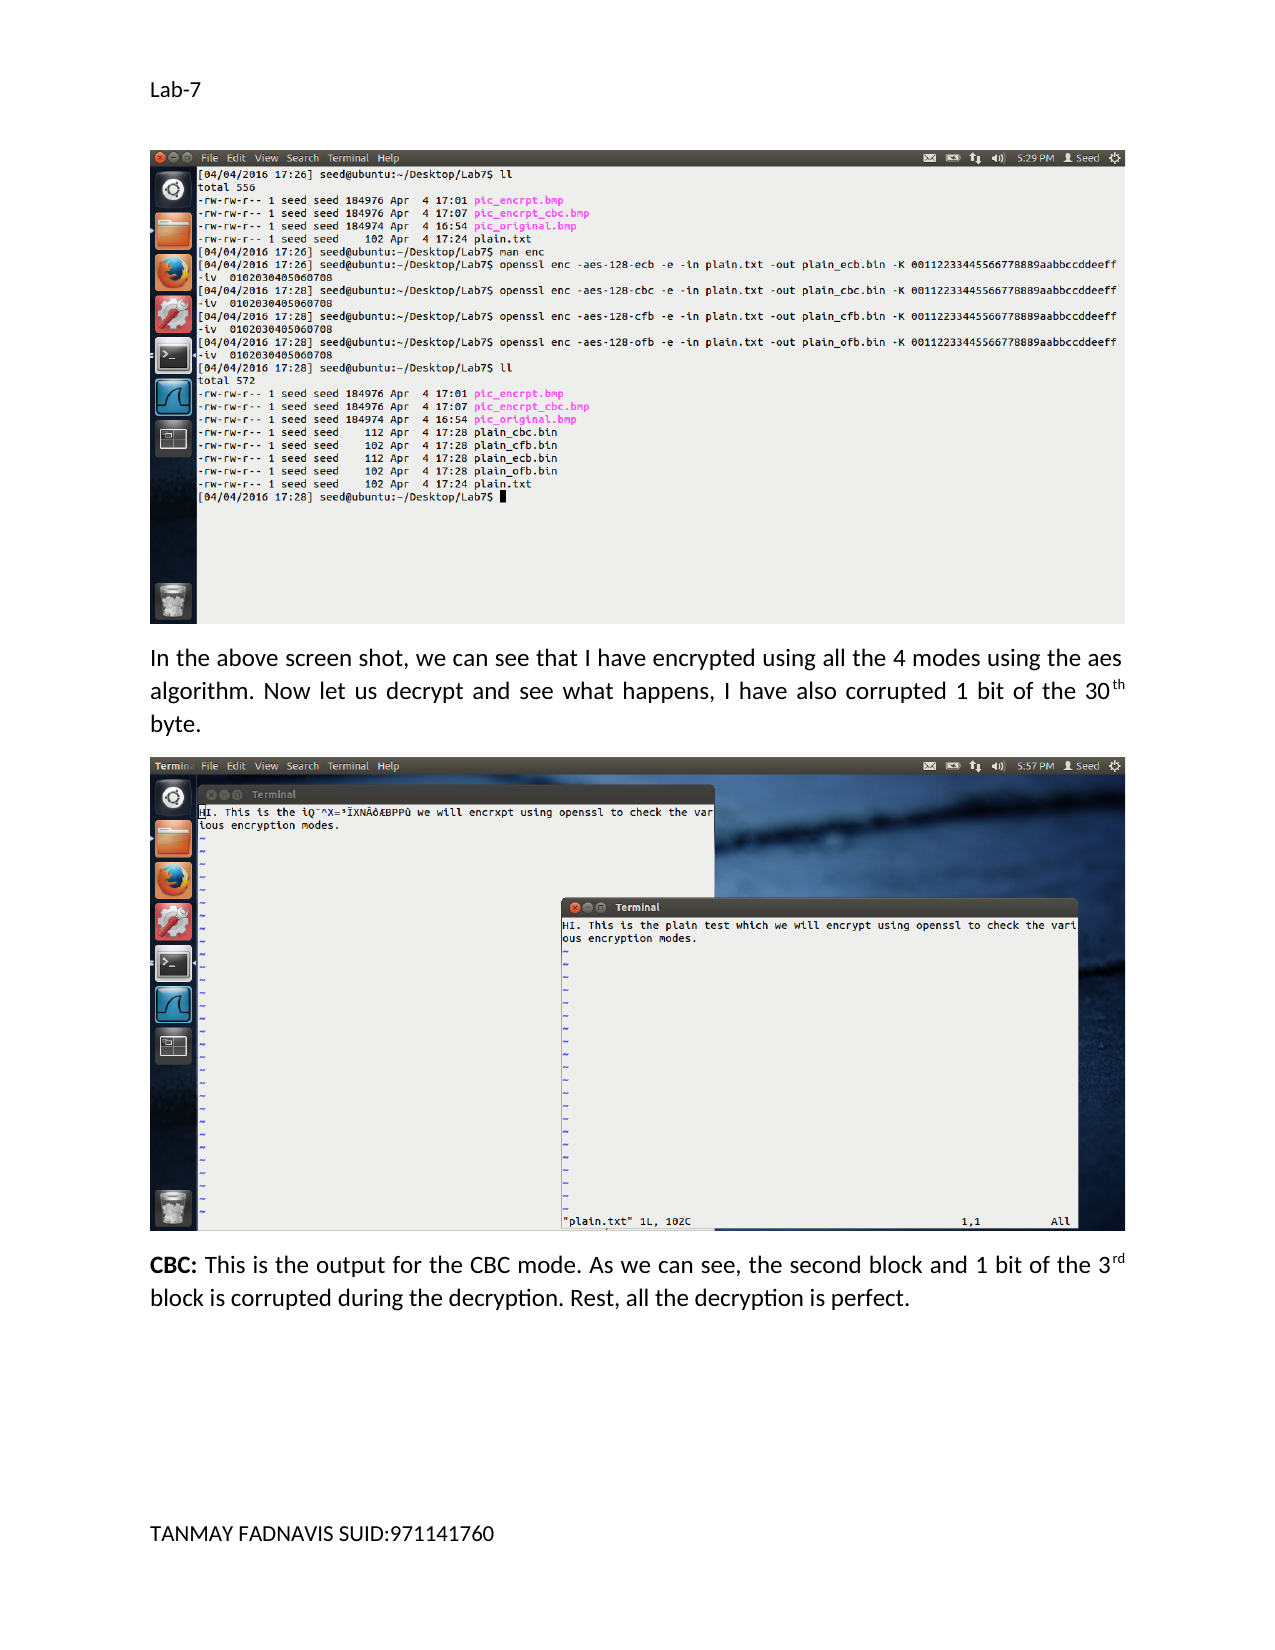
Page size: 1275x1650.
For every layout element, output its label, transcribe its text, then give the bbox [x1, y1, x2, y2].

text In the above screen shot, we can see that I have encrypted using all the 4 modes using the aes algorithm. Now let us decrypt and see what happens, I have also corrupted 1 bit of the 30th byte. [150, 642, 1125, 738]
picture [150, 150, 1125, 624]
text CBC: This is the output for the CBC mode. As we can see, the second block and 1 bit of the 3rd block is corrupted during the decryption. Rest, all the decryption is perfect. [150, 1249, 1125, 1313]
picture [150, 757, 1125, 1231]
